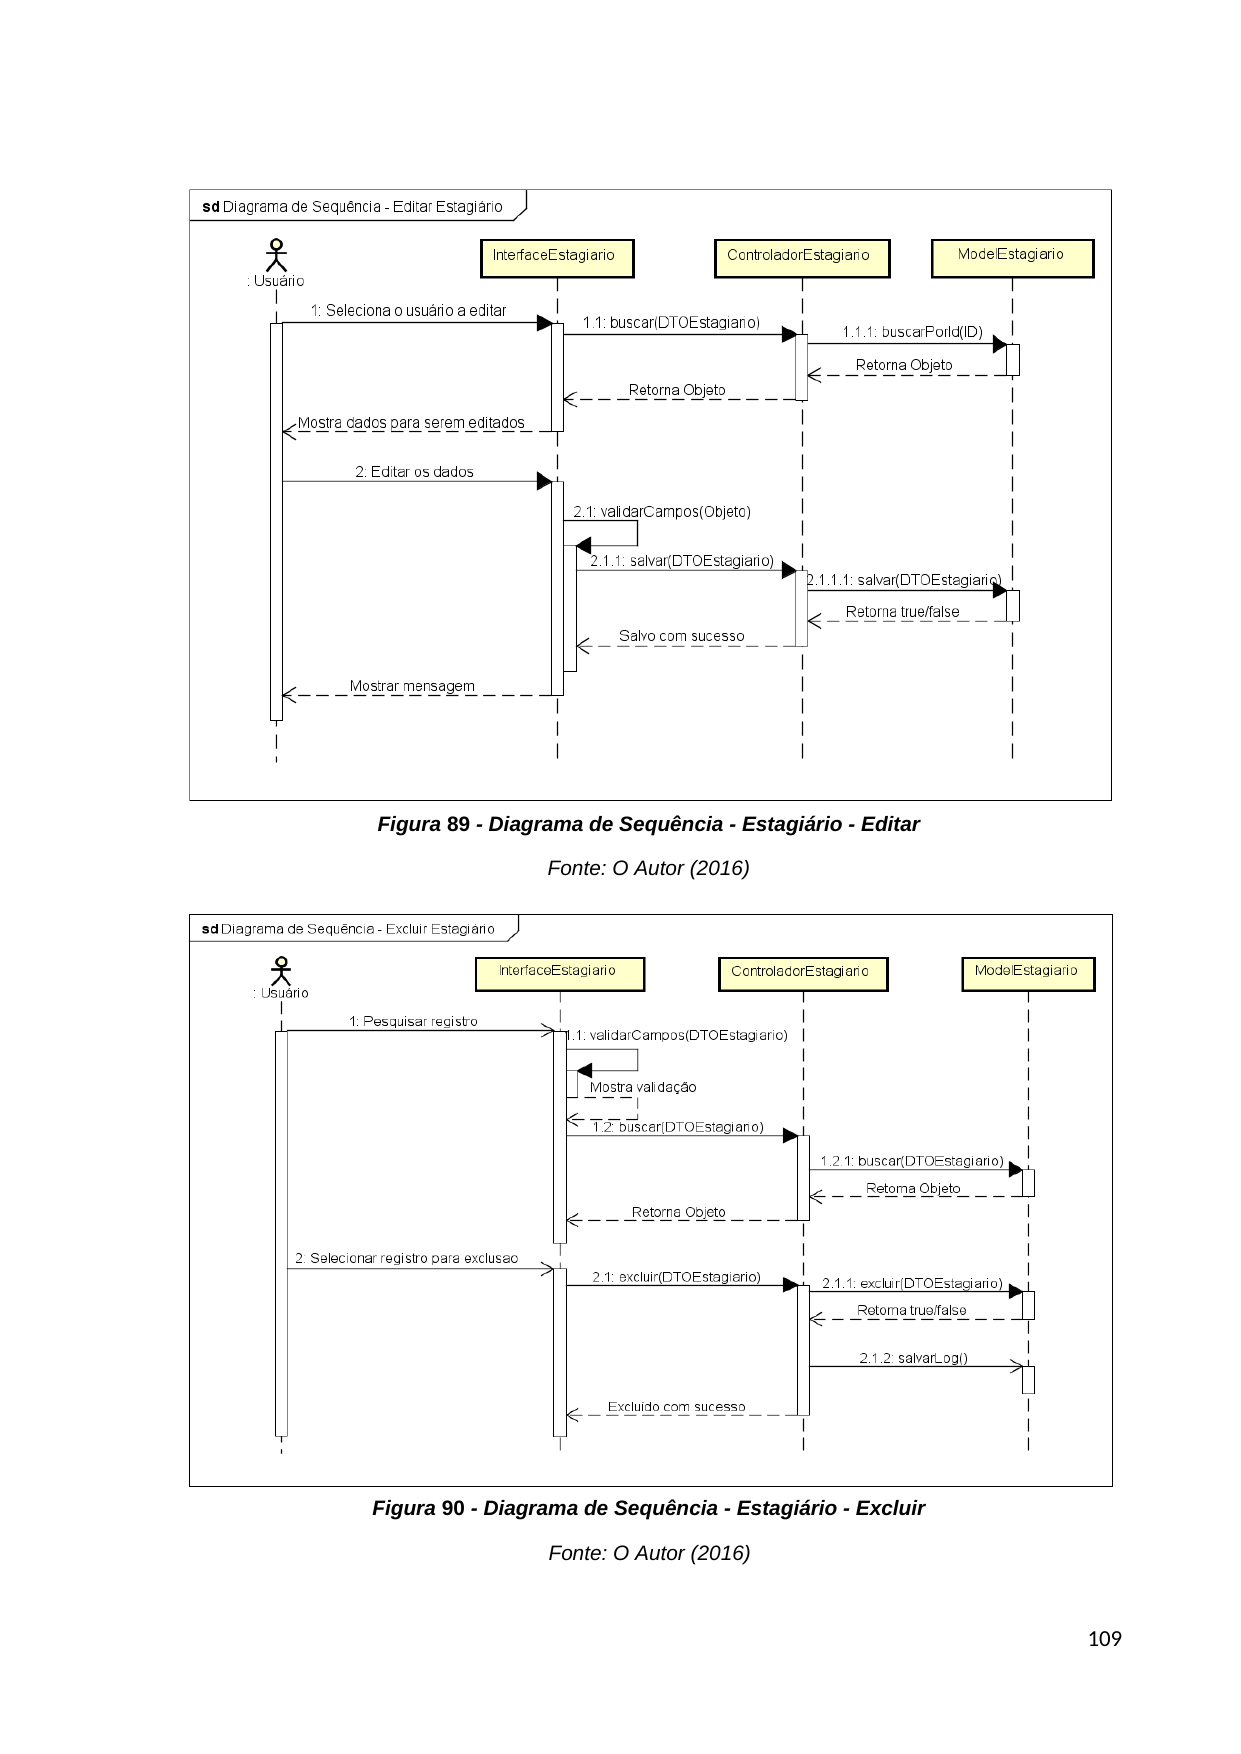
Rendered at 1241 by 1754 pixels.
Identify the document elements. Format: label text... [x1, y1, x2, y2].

text Figura 90 - Diagrama de Sequência - Estagiário - Excluir [177, 1497, 1122, 1520]
picture [177, 904, 1123, 1497]
text Figura 89 - Diagrama de Sequência - Estagiário - Editar [177, 812, 1122, 835]
text Fonte: O Autor (2016) [177, 856, 1122, 880]
text Fonte: O Autor (2016) [177, 1541, 1122, 1565]
picture [177, 177, 1123, 812]
